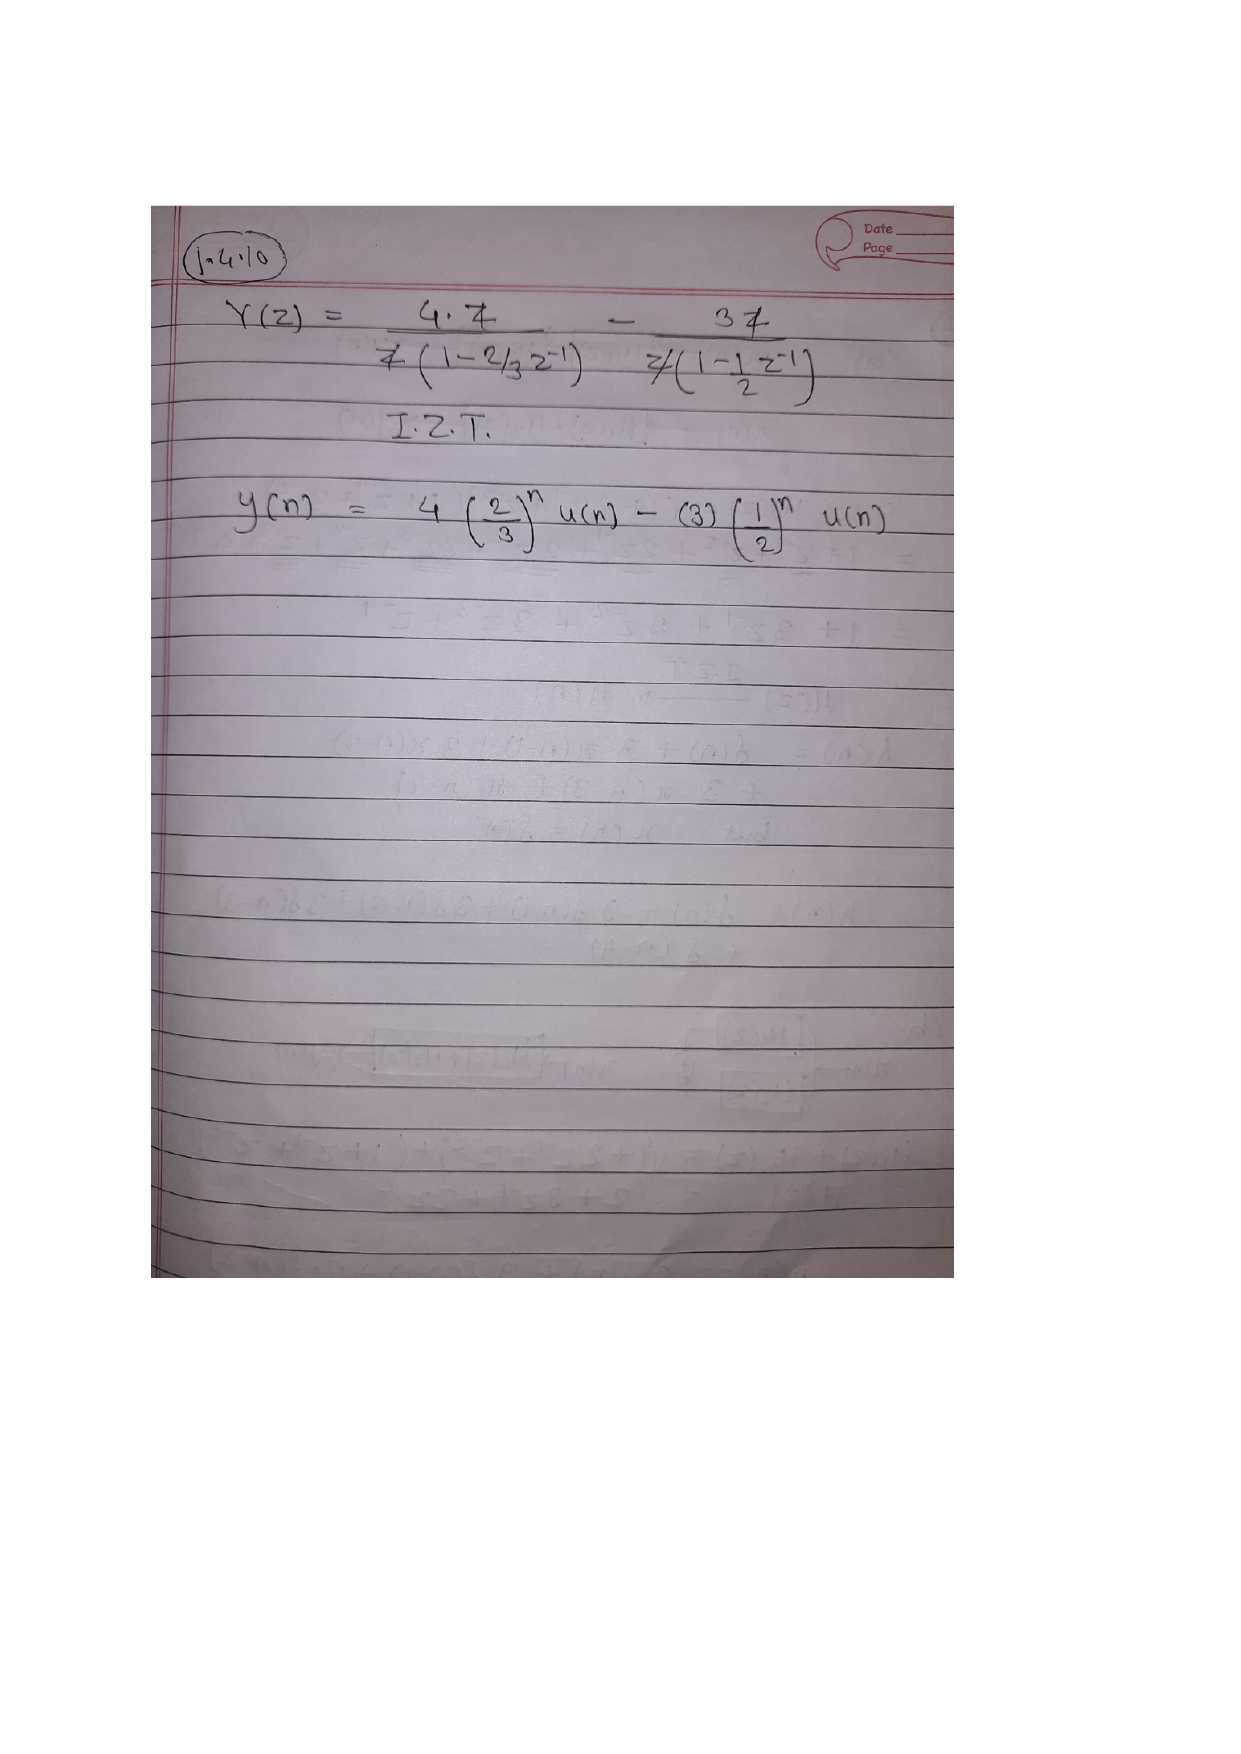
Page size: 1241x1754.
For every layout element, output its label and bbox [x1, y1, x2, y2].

picture [151, 207, 954, 1277]
